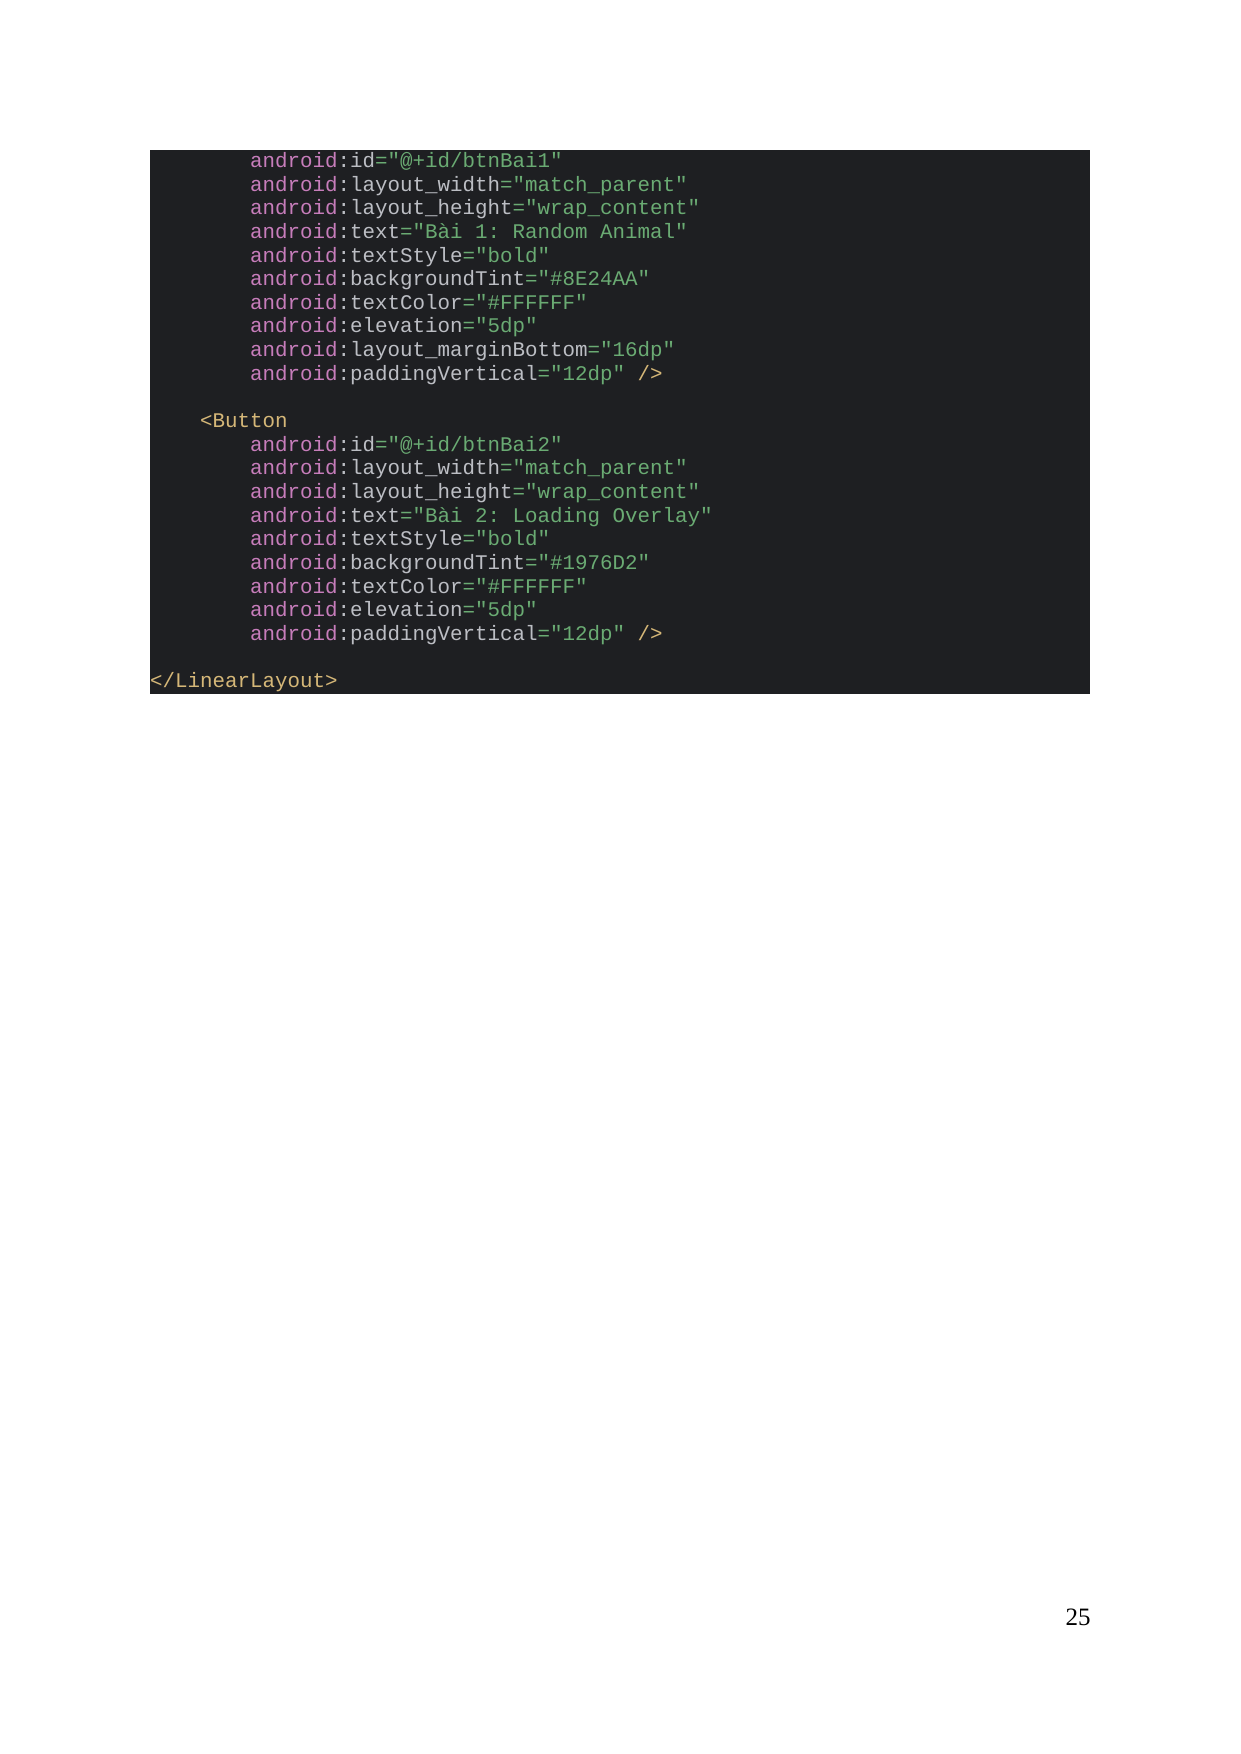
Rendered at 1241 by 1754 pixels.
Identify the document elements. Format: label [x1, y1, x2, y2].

text [150, 150, 1090, 694]
